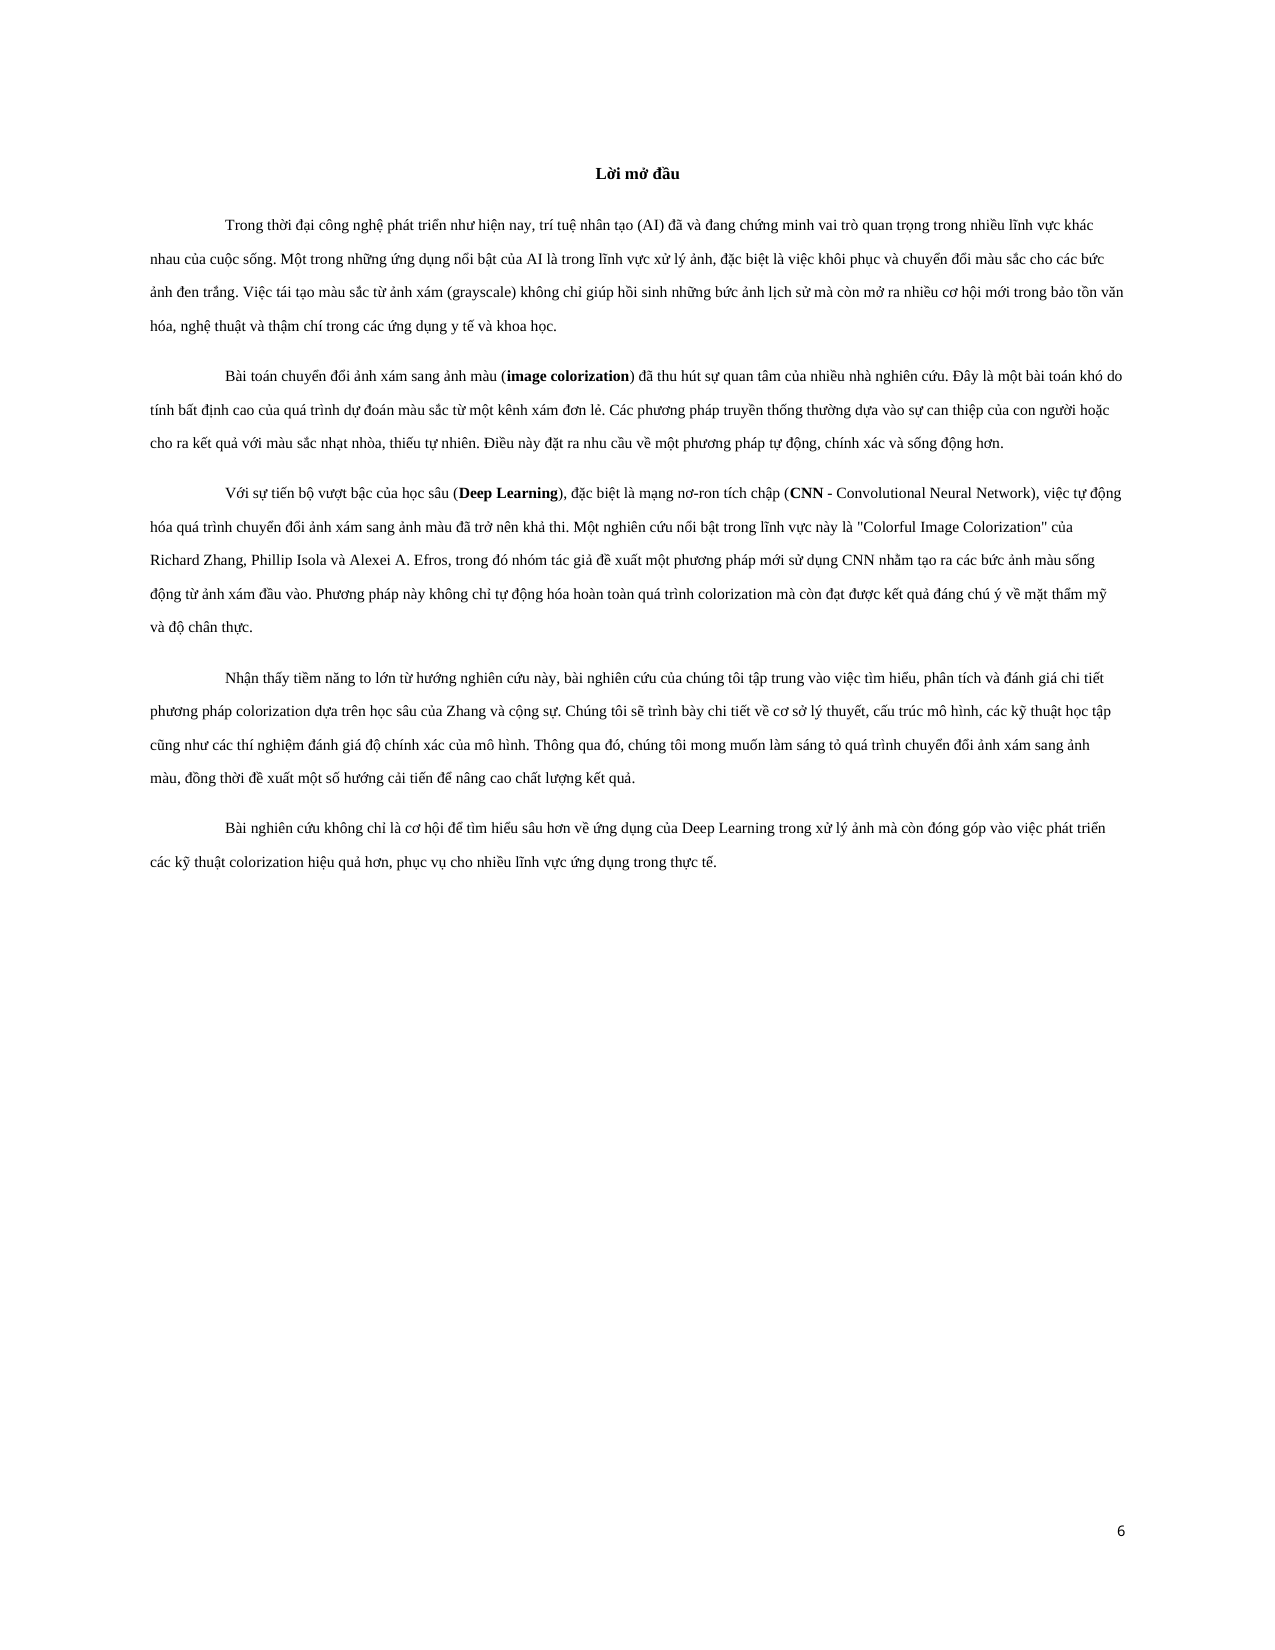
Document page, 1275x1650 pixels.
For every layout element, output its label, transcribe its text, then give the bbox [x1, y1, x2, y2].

text Nhận thấy tiềm năng to lớn từ hướng nghiên cứu này, bài nghiên cứu của chúng tôi tập trung vào việc tìm hiểu, phân tích và đánh giá chi tiết phương pháp colorization dựa trên học sâu của Zhang và cộng sự. Chúng tôi sẽ trình bày chi tiết về cơ sở lý thuyết, cấu trúc mô hình, các kỹ thuật học tập cũng như các thí nghiệm đánh giá độ chính xác của mô hình. Thông qua đó, chúng tôi mong muốn làm sáng tỏ quá trình chuyển đổi ảnh xám sang ảnh màu, đồng thời đề xuất một số hướng cải tiến để nâng cao chất lượng kết quả. [150, 655, 1125, 787]
text Bài nghiên cứu không chỉ là cơ hội để tìm hiểu sâu hơn về ứng dụng của Deep Learning trong xử lý ảnh mà còn đóng góp vào việc phát triển các kỹ thuật colorization hiệu quả hơn, phục vụ cho nhiều lĩnh vực ứng dụng trong thực tế. [150, 806, 1125, 871]
text Bài toán chuyển đổi ảnh xám sang ảnh màu (image colorization) đã thu hút sự quan tâm của nhiều nhà nghiên cứu. Đây là một bài toán khó do tính bất định cao của quá trình dự đoán màu sắc từ một kênh xám đơn lẻ. Các phương pháp truyền thống thường dựa vào sự can thiệp của con người hoặc cho ra kết quả với màu sắc nhạt nhòa, thiếu tự nhiên. Điều này đặt ra nhu cầu về một phương pháp tự động, chính xác và sống động hơn. [150, 354, 1125, 452]
text Trong thời đại công nghệ phát triển như hiện nay, trí tuệ nhân tạo (AI) đã và đang chứng minh vai trò quan trọng trong nhiều lĩnh vực khác nhau của cuộc sống. Một trong những ứng dụng nổi bật của AI là trong lĩnh vực xử lý ảnh, đặc biệt là việc khôi phục và chuyển đổi màu sắc cho các bức ảnh đen trắng. Việc tái tạo màu sắc từ ảnh xám (grayscale) không chỉ giúp hồi sinh những bức ảnh lịch sử mà còn mở ra nhiều cơ hội mới trong bảo tồn văn hóa, nghệ thuật và thậm chí trong các ứng dụng y tế và khoa học. [150, 203, 1125, 334]
text Với sự tiến bộ vượt bậc của học sâu (Deep Learning), đặc biệt là mạng nơ-ron tích chập (CNN - Convolutional Neural Network), việc tự động hóa quá trình chuyển đổi ảnh xám sang ảnh màu đã trở nên khả thi. Một nghiên cứu nổi bật trong lĩnh vực này là "Colorful Image Colorization" của Richard Zhang, Phillip Isola và Alexei A. Efros, trong đó nhóm tác giả đề xuất một phương pháp mới sử dụng CNN nhằm tạo ra các bức ảnh màu sống động từ ảnh xám đầu vào. Phương pháp này không chỉ tự động hóa hoàn toàn quá trình colorization mà còn đạt được kết quả đáng chú ý về mặt thẩm mỹ và độ chân thực. [150, 471, 1125, 636]
text Lời mở đầu [150, 150, 1125, 183]
